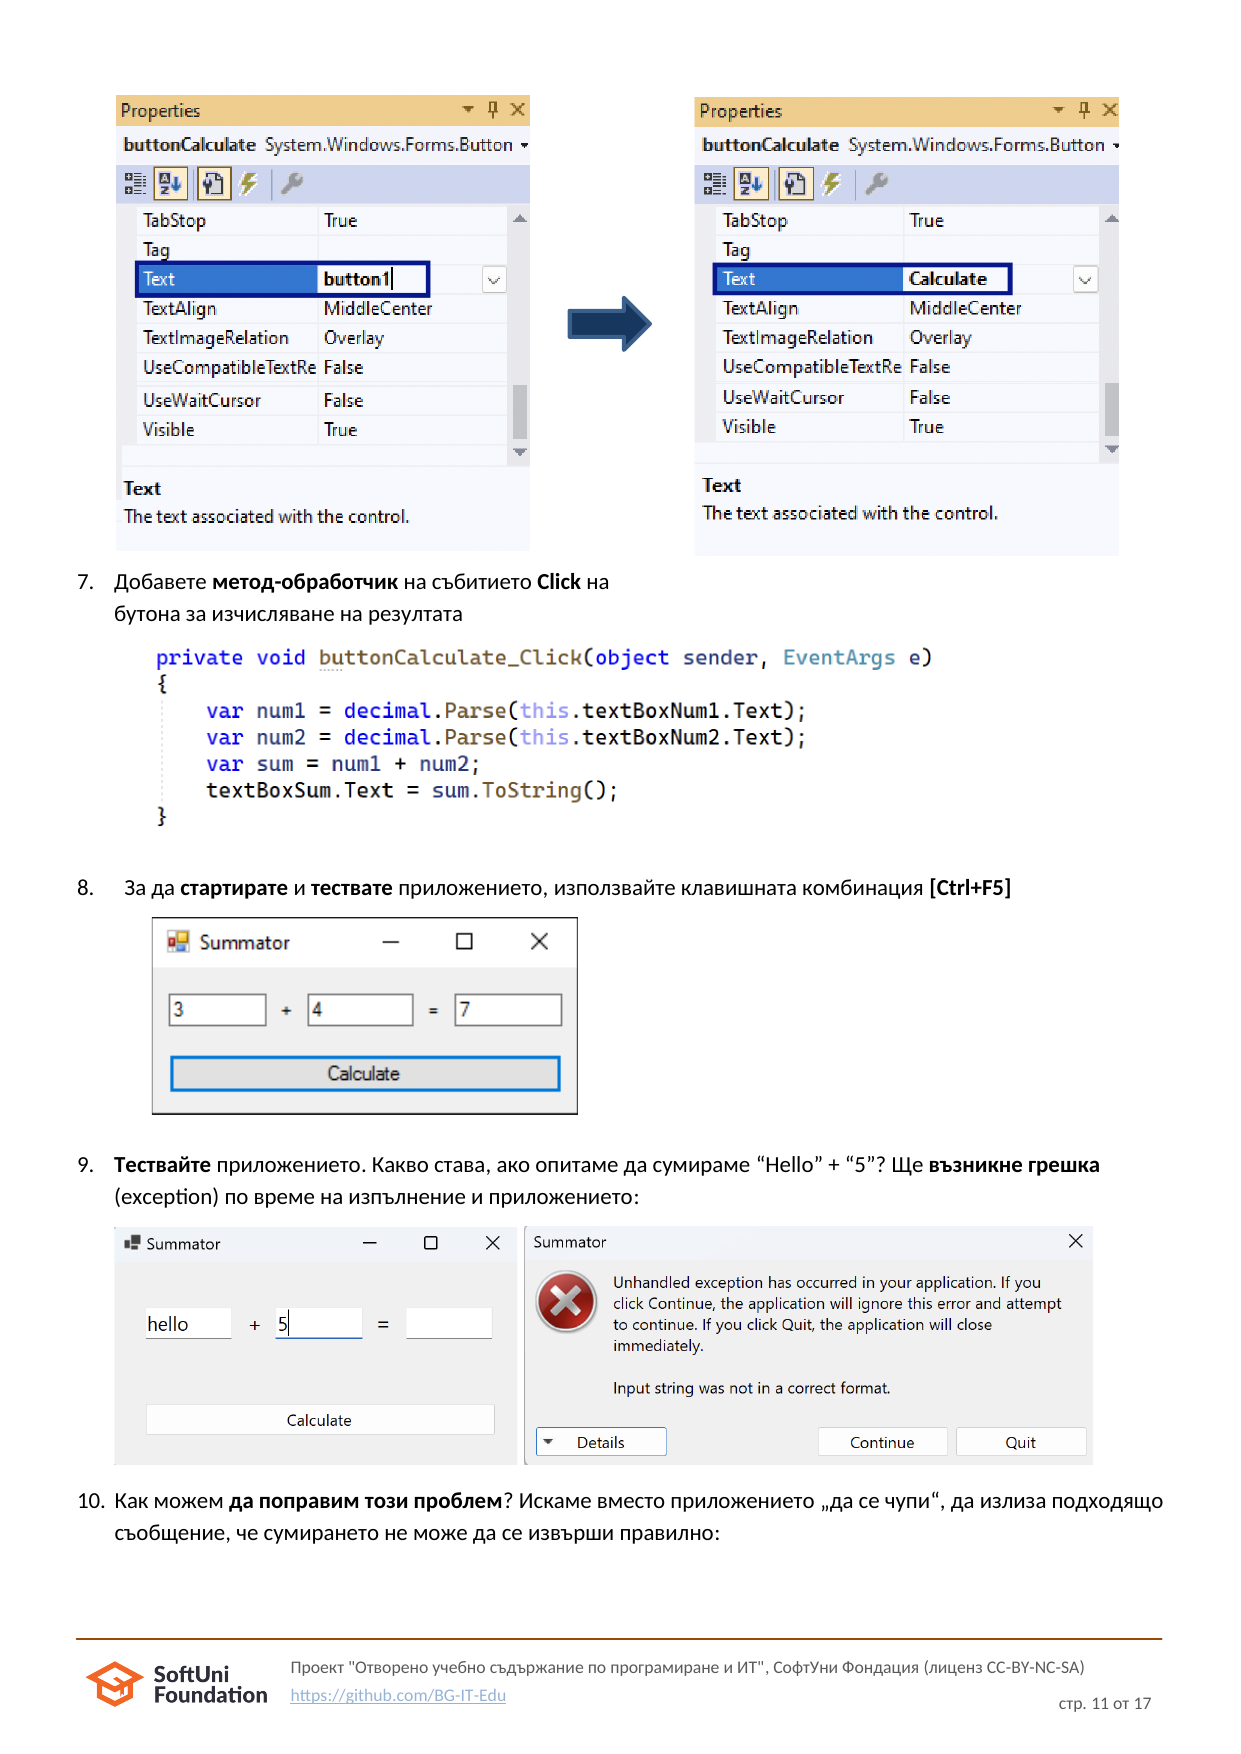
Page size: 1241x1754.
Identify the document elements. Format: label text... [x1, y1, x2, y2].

picture [114, 1227, 518, 1465]
picture [114, 95, 530, 551]
picture [691, 97, 1119, 556]
picture [524, 1226, 1094, 1465]
picture [85, 1661, 267, 1707]
list Как можем да поправим този проблем? Искаме вместо приложението „да се чупи“, да излиза подходящо съобщение, че сумирането не може да се извърши правилно: [77, 1486, 1163, 1546]
list Тествайте приложението. Какво става, ако опитаме да сумираме “Hello” + “5”? Ще възникне грешка (exception) по време на изпълнение и приложението: [77, 1150, 1163, 1210]
list За да стартирате и тествате приложението, използвайте клавишната комбинация [Ctrl+F5] [77, 873, 1163, 901]
picture [151, 644, 936, 838]
list Добавете метод-обработчик на събитието Click на бутона за изчисляване на резултата [77, 567, 1163, 628]
picture [151, 917, 578, 1115]
